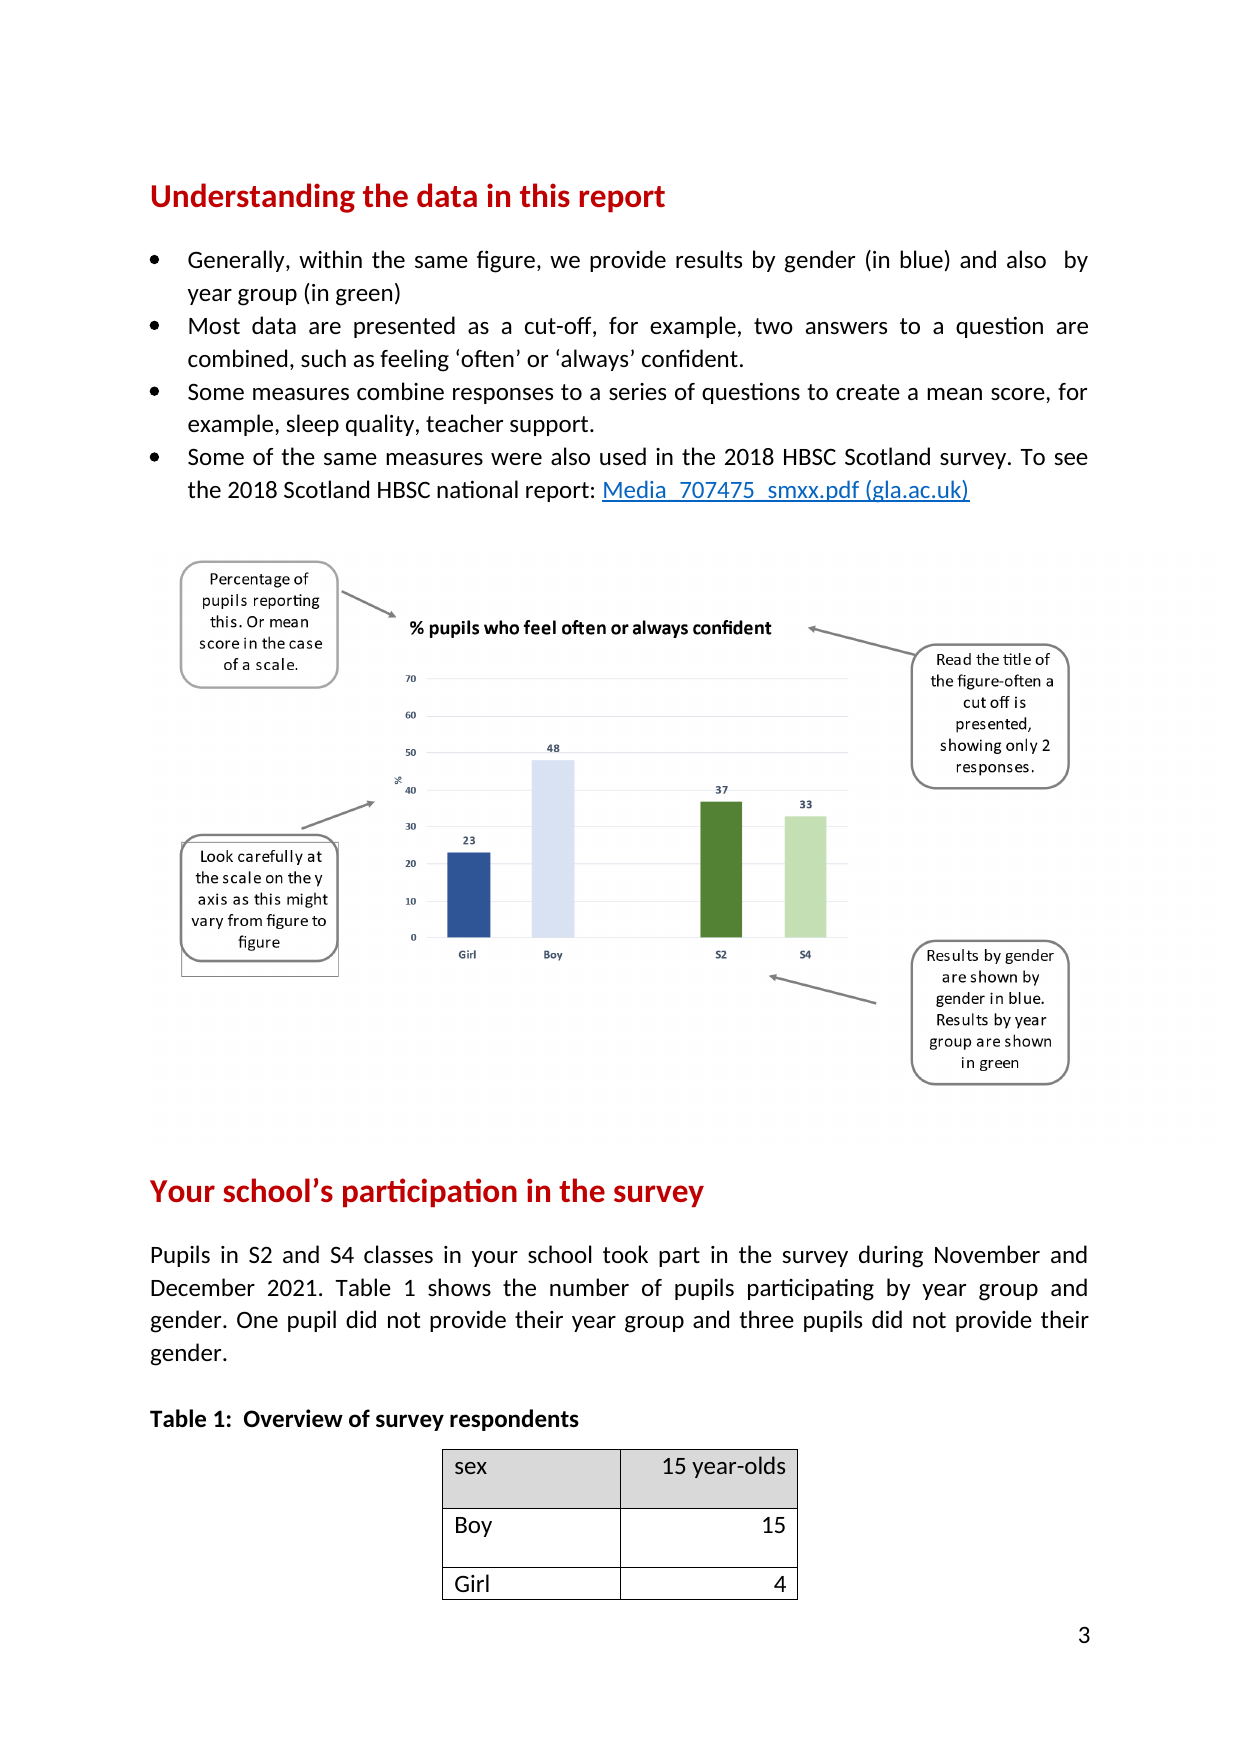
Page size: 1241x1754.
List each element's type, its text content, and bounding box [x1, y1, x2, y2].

table_cell 15 [621, 1509, 797, 1567]
subtitle Your school’s participation in the survey [150, 1170, 1090, 1211]
table_cell 4 [621, 1568, 797, 1598]
list Most data are presented as a cut-off, for example, two answers to a question are combined, such as feeling ‘often’ or ‘always’ confident. [150, 310, 1090, 373]
table_cell Boy [443, 1509, 620, 1567]
list Some of the same measures were also used in the 2018 HBSC Scotland survey. To see the 2018 Scotland HBSC national report: Media_707475_smxx.pdf (gla.ac.uk) [150, 441, 1090, 505]
list Some measures combine responses to a series of questions to create a mean score, for example, sleep quality, teacher support. [150, 376, 1090, 439]
table_header sex [443, 1450, 620, 1508]
text Table 1: Overview of survey respondents [150, 1403, 1090, 1434]
table_header 15 year-olds [621, 1450, 797, 1508]
table_cell Girl [443, 1568, 620, 1598]
text Pupils in S2 and S4 classes in your school took part in the survey during November and December 2021. Table 1 shows the number of pupils participating by year group and gender. One pupil did not provide their year group and three pupils did not provide their gender. [150, 1239, 1090, 1401]
picture [150, 540, 1221, 1143]
list Generally, within the same figure, we provide results by gender (in blue) and also by year group (in green) [150, 244, 1090, 307]
subtitle Understanding the data in this report [150, 175, 1090, 216]
